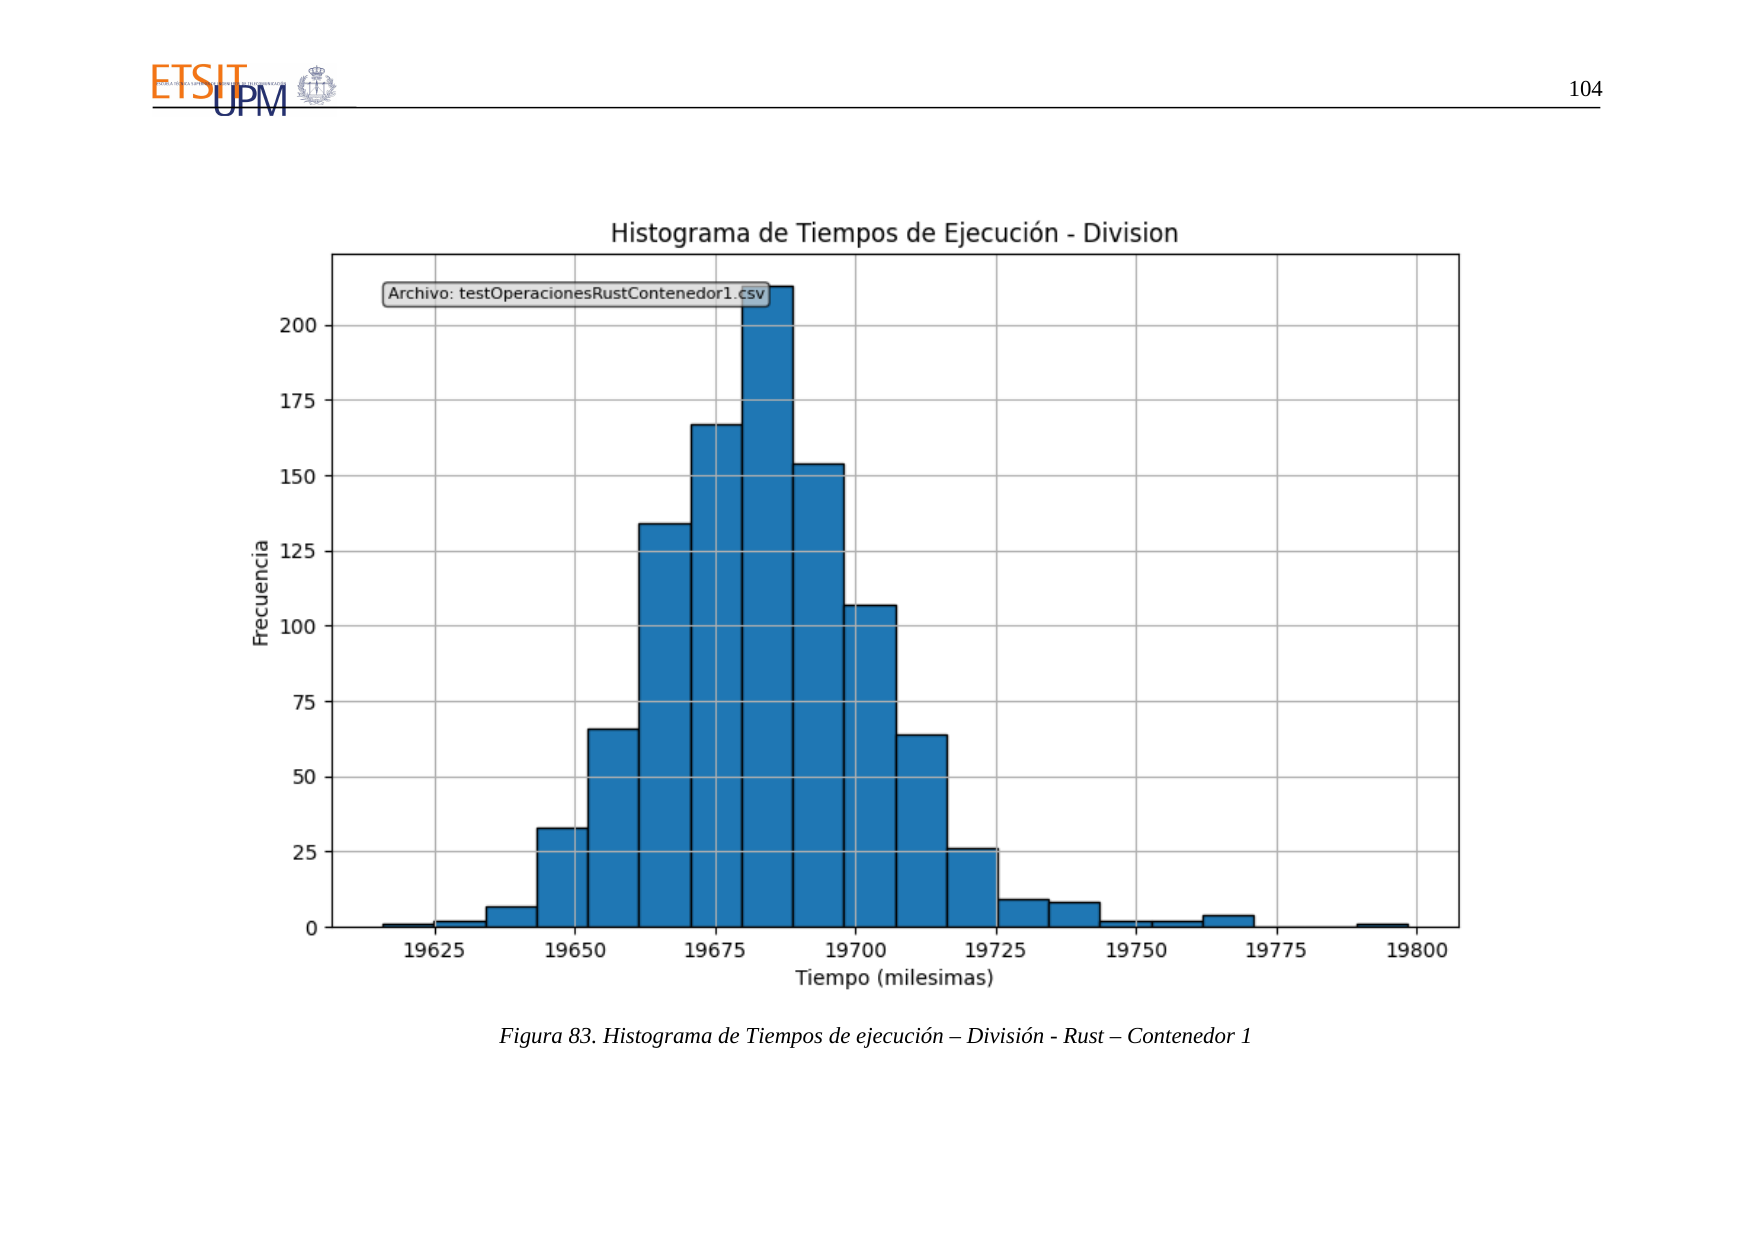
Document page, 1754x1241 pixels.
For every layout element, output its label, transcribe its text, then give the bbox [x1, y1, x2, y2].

text Figura 83. Histograma de Tiempos de ejecución – División - Rust – Contenedor 1 [150, 1023, 1604, 1049]
picture [151, 63, 338, 117]
picture [150, 150, 1604, 1023]
